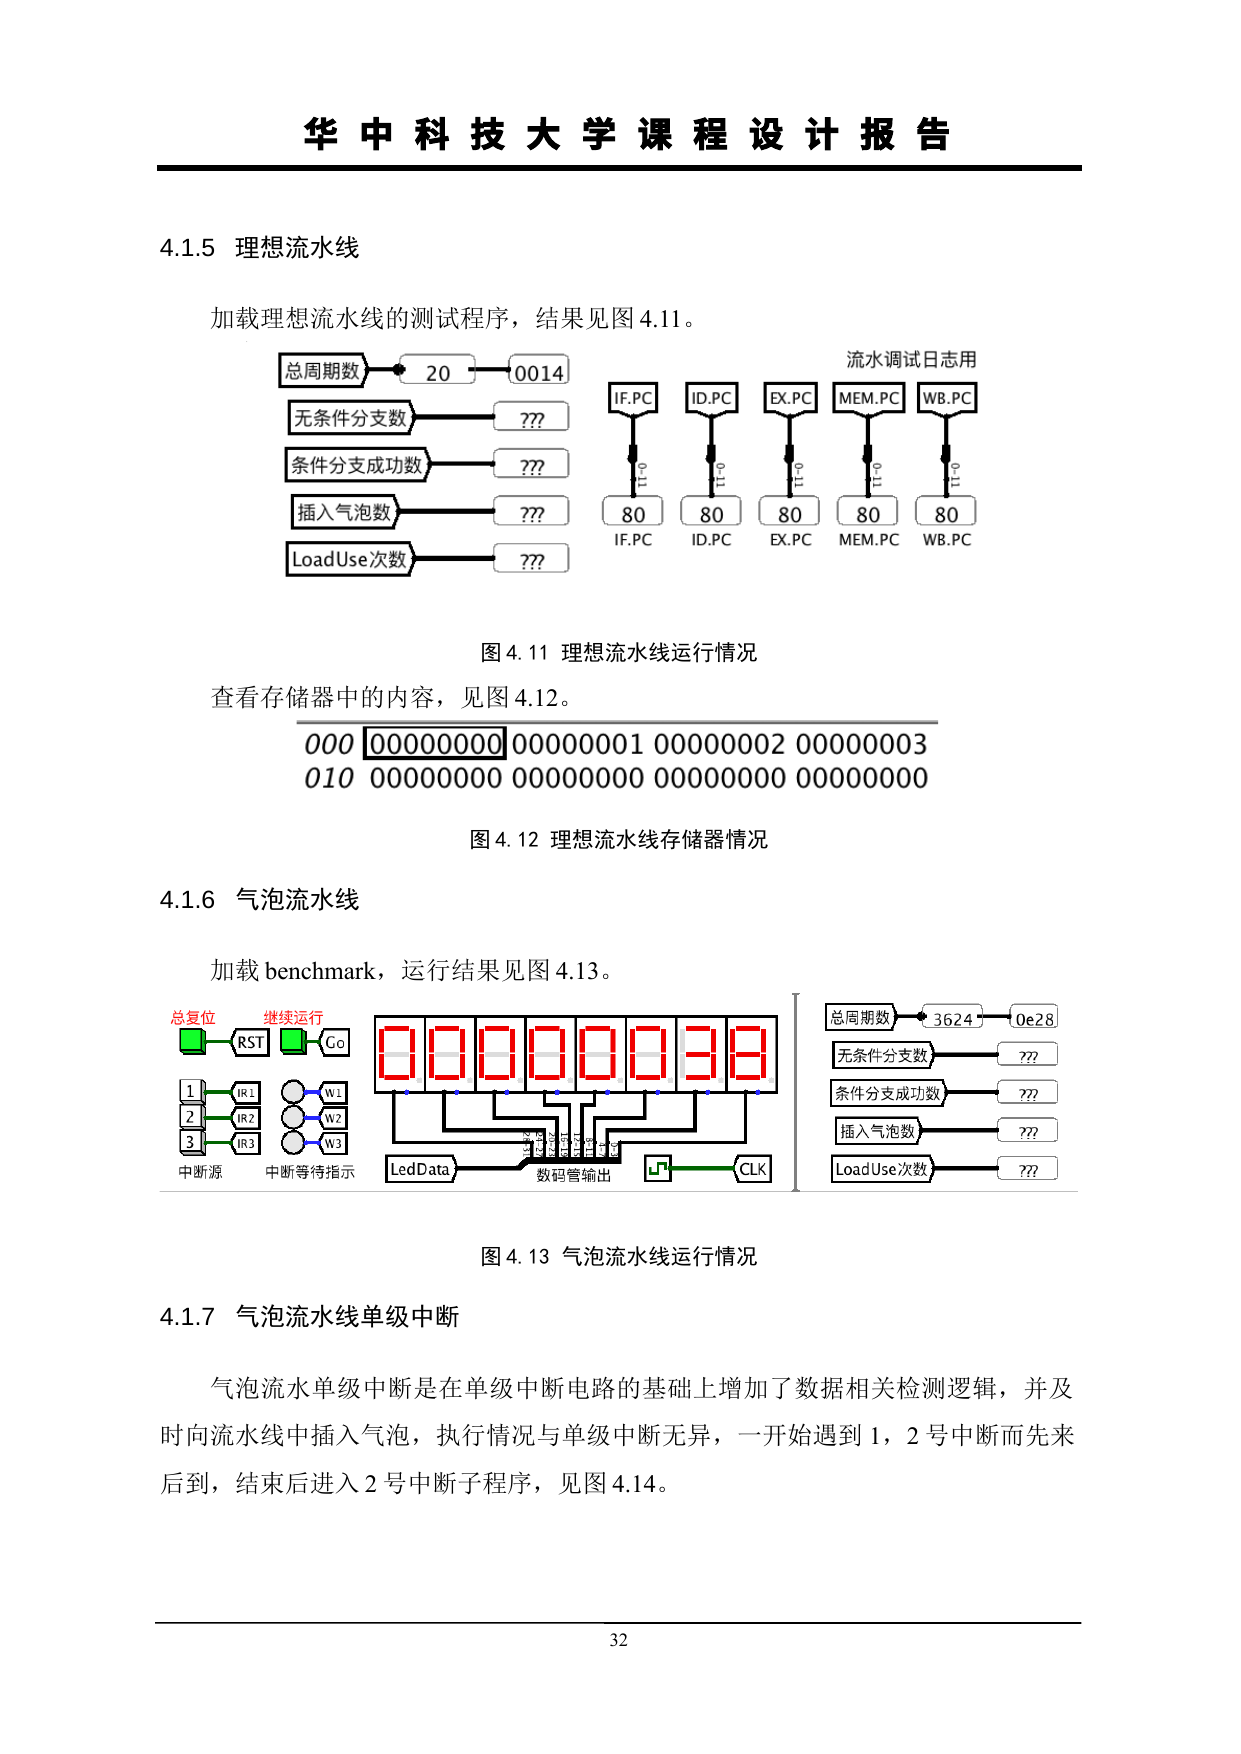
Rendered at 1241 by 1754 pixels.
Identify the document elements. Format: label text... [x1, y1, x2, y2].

text 图4.11 理想流水线运行情况 [159, 638, 1078, 663]
text 图4.13 气泡流水线运行情况 [159, 1242, 1078, 1267]
text 气泡流水单级中断是在单级中断电路的基础上增加了数据相关检测逻辑，并及时向流水线中插入气泡，执行情况与单级中断无异，一开始遇到1，2号中断而先来后到，结束后进入2号中断子程序，见图4.14。 [159, 1363, 1075, 1506]
text 图4.12 理想流水线存储器情况 [159, 826, 1078, 851]
picture [246, 341, 989, 582]
picture [159, 993, 1078, 1192]
picture [296, 720, 939, 794]
text 加载理想流水线的测试程序，结果见图4.11。 [159, 294, 1075, 342]
subtitle 理想流水线 [159, 222, 1078, 270]
text 查看存储器中的内容，见图4.12。 [159, 673, 1075, 720]
subtitle 气泡流水线单级中断 [159, 1291, 1078, 1339]
text 加载benchmark，运行结果见图4.13。 [159, 946, 1075, 993]
subtitle 气泡流水线 [159, 874, 1078, 922]
